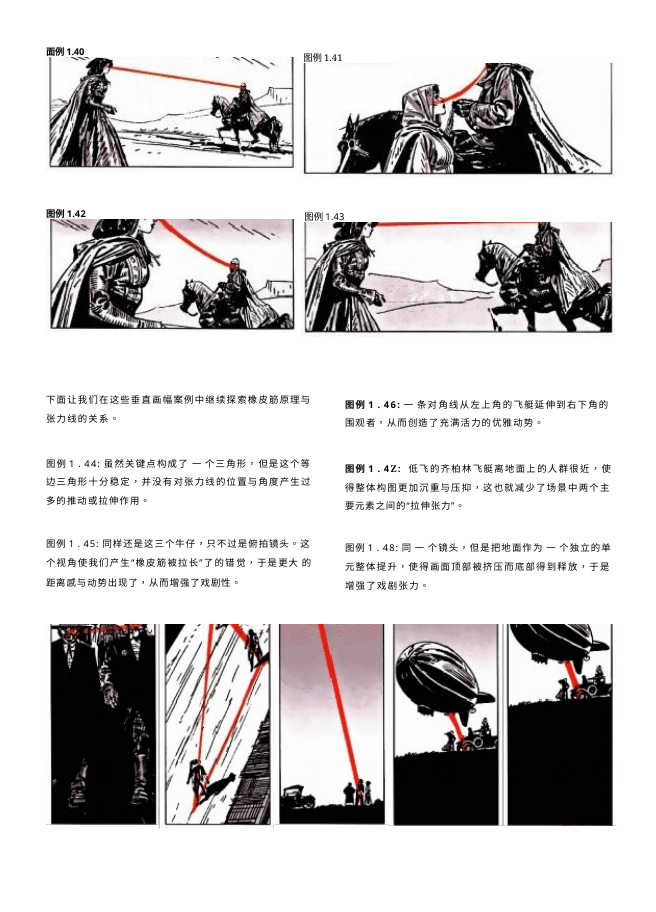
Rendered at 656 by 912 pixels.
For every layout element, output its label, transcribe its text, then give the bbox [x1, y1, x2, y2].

text 图例1 . 45: 同样还是这三个牛仔，只不过是俯拍镜头。这 个视角使我们产生“橡皮筋被拉长”了的错觉，于是更大 的距离感与动势出现了，从而增强了戏剧性。 [46, 537, 311, 589]
picture [45, 219, 297, 332]
text 图例1 . 48: 同 一 个镜头，但是把地面作为 一 个独立的单 元整体提升，使得画面顶部被挤压而底部得到释放，于是 增强了戏剧张力。 [345, 542, 611, 592]
text 下面让我们在这些垂直画幅案例中继续探索橡皮筋原理与 张力线的关系。 [46, 394, 311, 425]
picture [301, 222, 616, 337]
text 图例1 . 4Z: 低飞的齐柏林飞艇离地面上的人群很近，使 得整体构图更加沉重与压抑，这也就减少了场景中两个主 要元素之间的“拉伸张力”。 [345, 462, 611, 513]
picture [44, 57, 297, 172]
picture [300, 63, 617, 178]
picture [45, 624, 617, 829]
text 图例1 . 46: 一 条对角线从左上角的飞艇延伸到右下角的 围观者，从而创造了充满活力的优雅动势。 [345, 399, 611, 429]
text 图例1 . 44: 虽然关键点构成了 一 个三角形，但是这个等 边三角形十分稳定，并没有对张力线的位置与角度产生过 多的推动或拉伸作用。 [46, 457, 311, 507]
